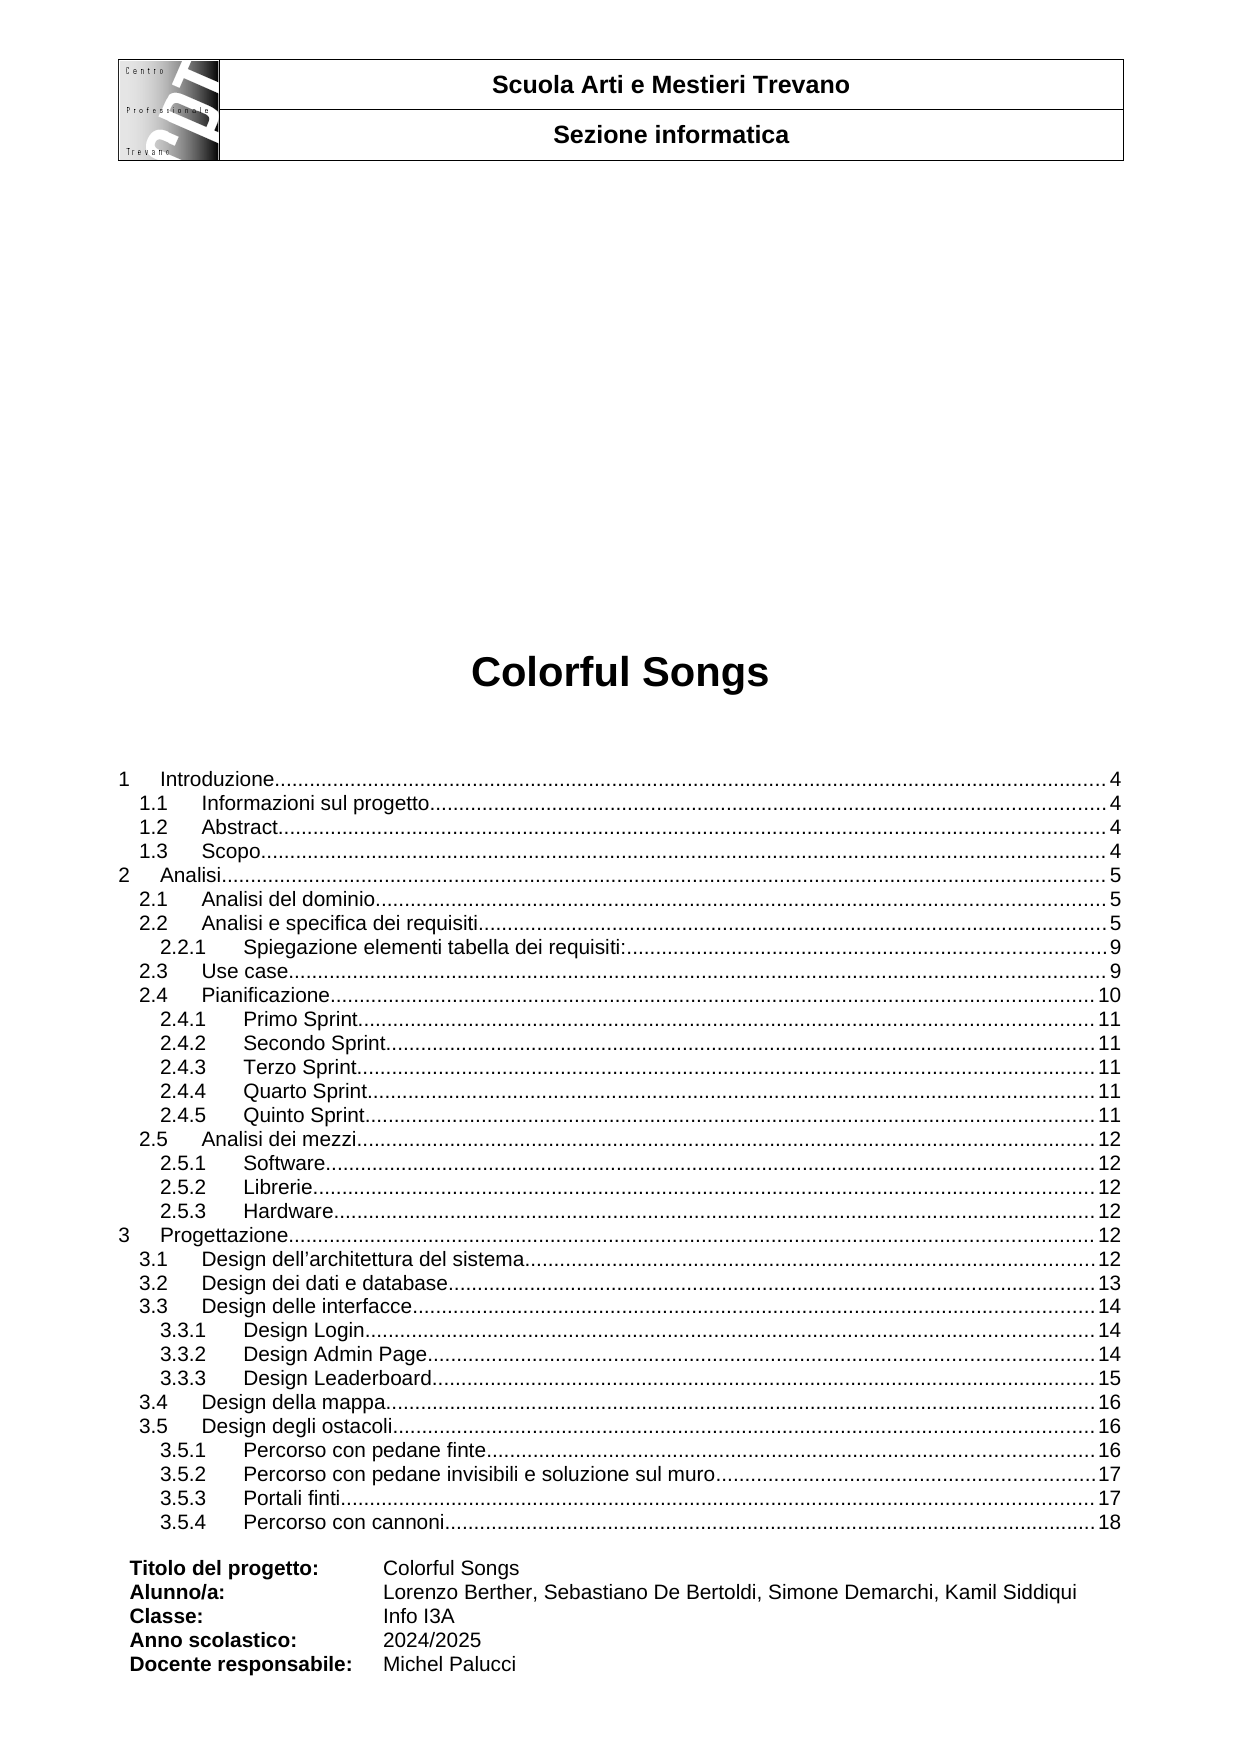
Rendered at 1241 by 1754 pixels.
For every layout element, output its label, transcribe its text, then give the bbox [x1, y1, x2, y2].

text 1.3 Scopo 4 [139, 839, 1122, 863]
text 2.4.2 Secondo Sprint 11 [160, 1031, 1122, 1055]
text 2.5.2 Librerie 12 [160, 1174, 1122, 1198]
text 2.2.1 Spiegazione elementi tabella dei requisiti: 9 [160, 935, 1122, 959]
text 3.4 Design della mappa 16 [139, 1390, 1122, 1414]
text 2.4.1 Primo Sprint 11 [160, 1007, 1122, 1031]
text 3.3 Design delle interfacce 14 [139, 1294, 1122, 1318]
text 3.5.4 Percorso con cannoni 18 [160, 1510, 1122, 1534]
text 3.5 Design degli ostacoli 16 [139, 1414, 1122, 1438]
text 1.2 Abstract 4 [139, 815, 1122, 839]
text 3.1 Design dell’architettura del sistema 12 [139, 1246, 1122, 1270]
text 3.2 Design dei dati e database 13 [139, 1270, 1122, 1294]
text 2.4 Pianificazione 10 [139, 983, 1122, 1007]
text 3 Progettazione 12 [118, 1222, 1122, 1246]
text 2.4.4 Quarto Sprint 11 [160, 1079, 1122, 1103]
text 2.4.3 Terzo Sprint 11 [160, 1055, 1122, 1079]
text 3.5.1 Percorso con pedane finte 16 [160, 1438, 1122, 1462]
picture [118, 60, 219, 160]
text 2.5.1 Software 12 [160, 1151, 1122, 1174]
text 3.3.1 Design Login 14 [160, 1318, 1122, 1342]
text 1.1 Informazioni sul progetto 4 [139, 791, 1122, 815]
text 3.3.2 Design Admin Page 14 [160, 1342, 1122, 1366]
text 2.1 Analisi del dominio 5 [139, 887, 1122, 911]
text 2.5.3 Hardware 12 [160, 1198, 1122, 1222]
text 3.3.3 Design Leaderboard 15 [160, 1366, 1122, 1390]
text Colorful Songs [118, 647, 1122, 695]
text 2.5 Analisi dei mezzi 12 [139, 1127, 1122, 1151]
text 2.2 Analisi e specifica dei requisiti 5 [139, 911, 1122, 935]
text 3.5.2 Percorso con pedane invisibili e soluzione sul muro 17 [160, 1462, 1122, 1486]
text 2 Analisi 5 [118, 863, 1122, 887]
text 1 Introduzione 4 [118, 767, 1122, 791]
text 2.4.5 Quinto Sprint 11 [160, 1103, 1122, 1127]
text 3.5.3 Portali finti 17 [160, 1486, 1122, 1510]
text 2.3 Use case 9 [139, 959, 1122, 983]
